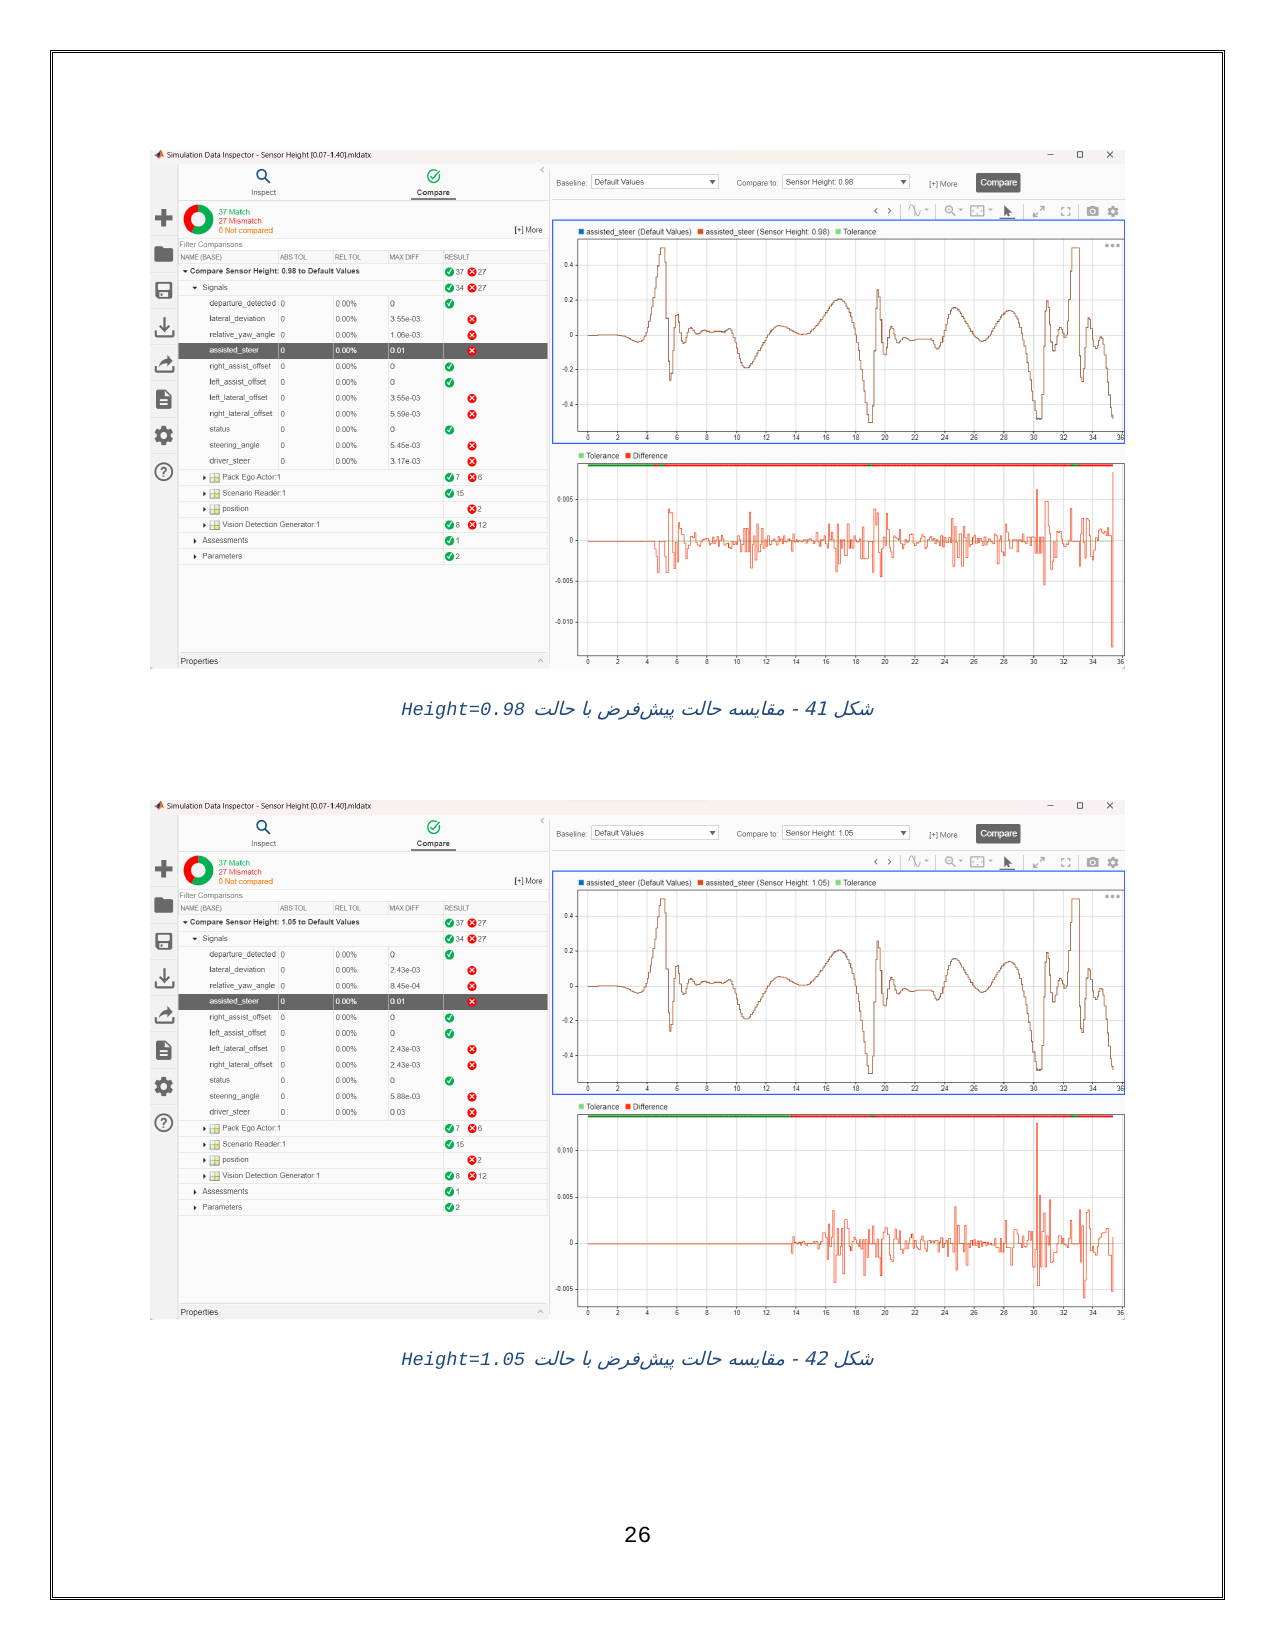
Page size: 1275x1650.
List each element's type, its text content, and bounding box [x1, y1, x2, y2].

text شکل ‌م‌م - مقایسه حالت پیش‌فرض با حالت Height=0.98 [150, 698, 1125, 721]
picture [150, 800, 1125, 1320]
text شکل ‌ن‌ن - مقایسه حالت پیش‌فرض با حالت Height=1.05 [150, 1348, 1125, 1371]
picture [150, 150, 1125, 669]
